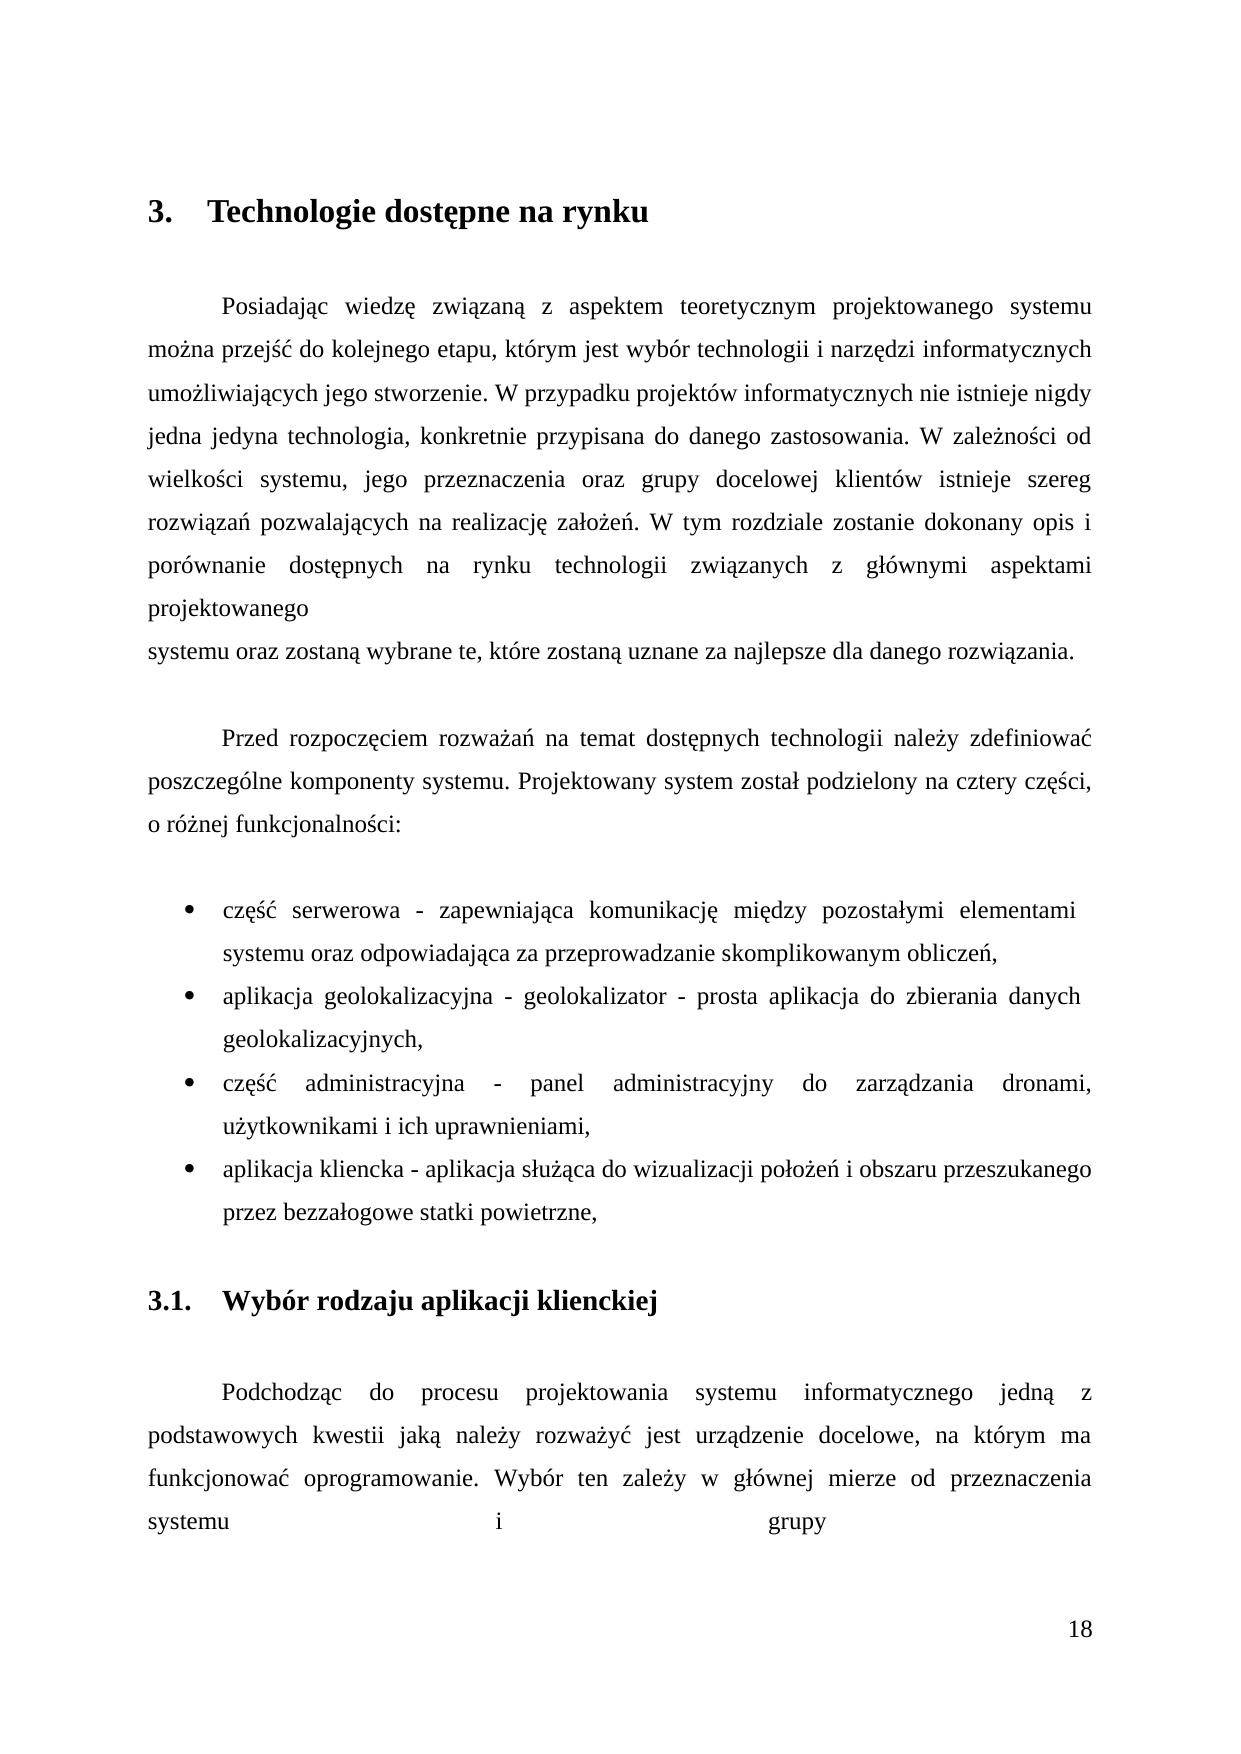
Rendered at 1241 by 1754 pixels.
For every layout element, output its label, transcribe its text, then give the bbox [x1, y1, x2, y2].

list część serwerowa - zapewniająca komunikację między pozostałymi elementami systemu oraz odpowiadająca za przeprowadzanie skomplikowanym obliczeń, [185, 895, 1092, 967]
list aplikacja geolokalizacyjna - geolokalizator - prosta aplikacja do zbierania danych geolokalizacyjnych, [185, 981, 1092, 1053]
subtitle Wybór rodzaju aplikacji klienckiej [148, 1283, 1092, 1317]
subtitle Technologie dostępne na rynku [148, 191, 1092, 229]
text Posiadając wiedzę związaną z aspektem teoretycznym projektowanego systemu można przejść do kolejnego etapu, którym jest wybór technologii i narzędzi informatycznych umożliwiających jego stworzenie. W przypadku projektów informatycznych nie istnieje nigdy jedna jedyna technologia, konkretnie przypisana do danego zastosowania. W zależności od wielkości systemu, jego przeznaczenia oraz grupy docelowej klientów istnieje szereg rozwiązań pozwalających na realizację założeń. W tym rozdziale zostanie dokonany opis i porównanie dostępnych na rynku technologii związanych z głównymi aspektami projektowanego systemu oraz zostaną wybrane te, które zostaną uznane za najlepsze dla danego rozwiązania. [148, 291, 1092, 665]
list aplikacja kliencka - aplikacja służąca do wizualizacji położeń i obszaru przeszukanego przez bezzałogowe statki powietrzne, [185, 1154, 1092, 1226]
text Przed rozpoczęciem rozważań na temat dostępnych technologii należy zdefiniować poszczególne komponenty systemu. Projektowany system został podzielony na cztery części, o różnej funkcjonalności: [148, 723, 1092, 838]
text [148, 1377, 1092, 1535]
list część administracyjna - panel administracyjny do zarządzania dronami, użytkownikami i ich uprawnieniami, [185, 1068, 1092, 1139]
